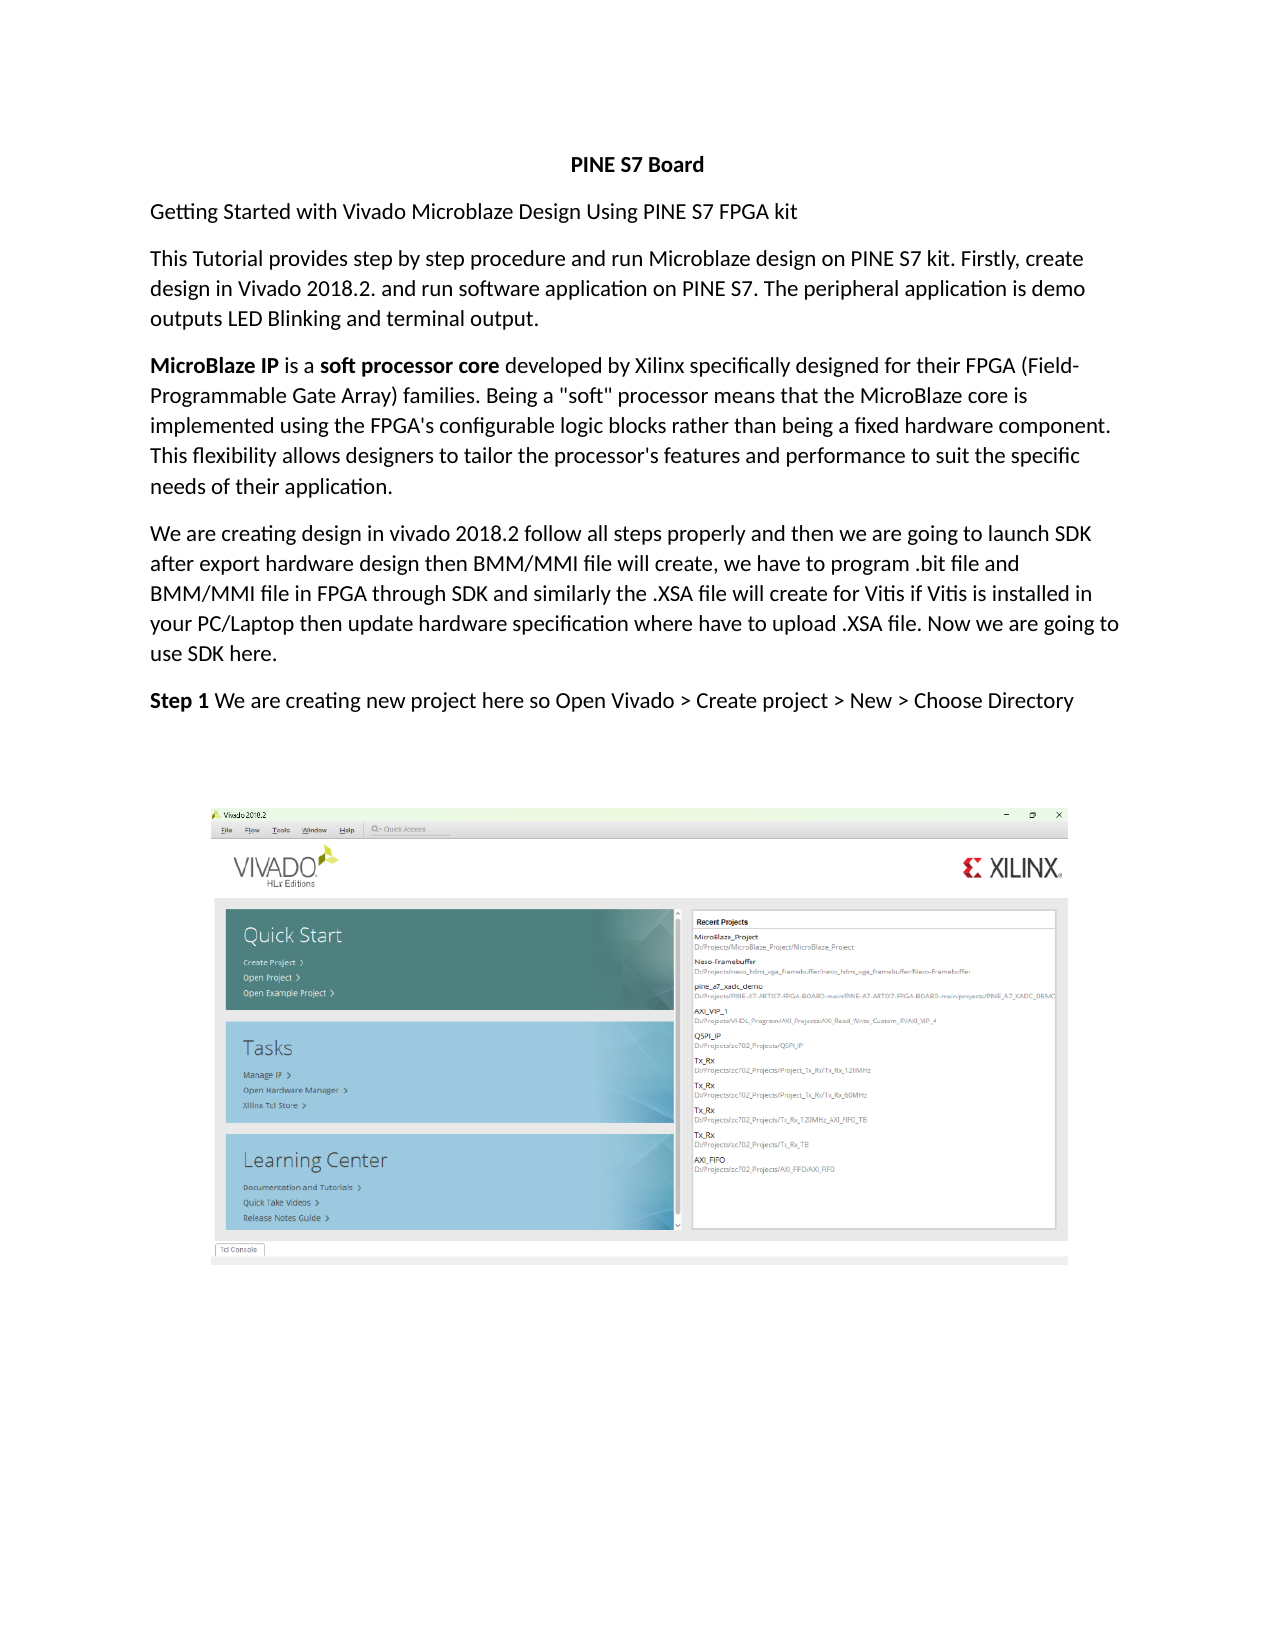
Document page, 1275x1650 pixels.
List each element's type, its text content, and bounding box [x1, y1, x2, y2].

text MicroBlaze IP is a soft processor core developed by Xilinx specifically designed for their FPGA (Field-Programmable Gate Array) families. Being a "soft" processor means that the MicroBlaze core is implemented using the FPGA's configurable logic blocks rather than being a fixed hardware component. This flexibility allows designers to tailor the processor's features and performance to suit the specific needs of their application. [150, 351, 1125, 500]
text This Tutorial provides step by step procedure and run Microblaze design on PINE S7 kit. Firstly, create design in Vivado 2018.2. and run software application on PINE S7. The peripheral application is demo outputs LED Blinking and terminal output. [150, 244, 1125, 332]
picture [211, 808, 1068, 1265]
text Getting Started with Vivado Microblaze Design Using PINE S7 FPGA kit [150, 197, 1125, 225]
text PINE S7 Board [150, 150, 1125, 178]
text We are creating design in vivado 2018.2 follow all steps properly and then we are going to launch SDK after export hardware design then BMM/MMI file will create, we have to program .bit file and BMM/MMI file in FPGA through SDK and similarly the .XSA file will create for Vitis if Vitis is installed in your PC/Laptop then update hardware specification where have to upload .XSA file. Now we are going to use SDK here. [150, 519, 1125, 668]
text Step 1 We are creating new project here so Open Vivado > Create project > New > Choose Directory [150, 686, 1125, 714]
